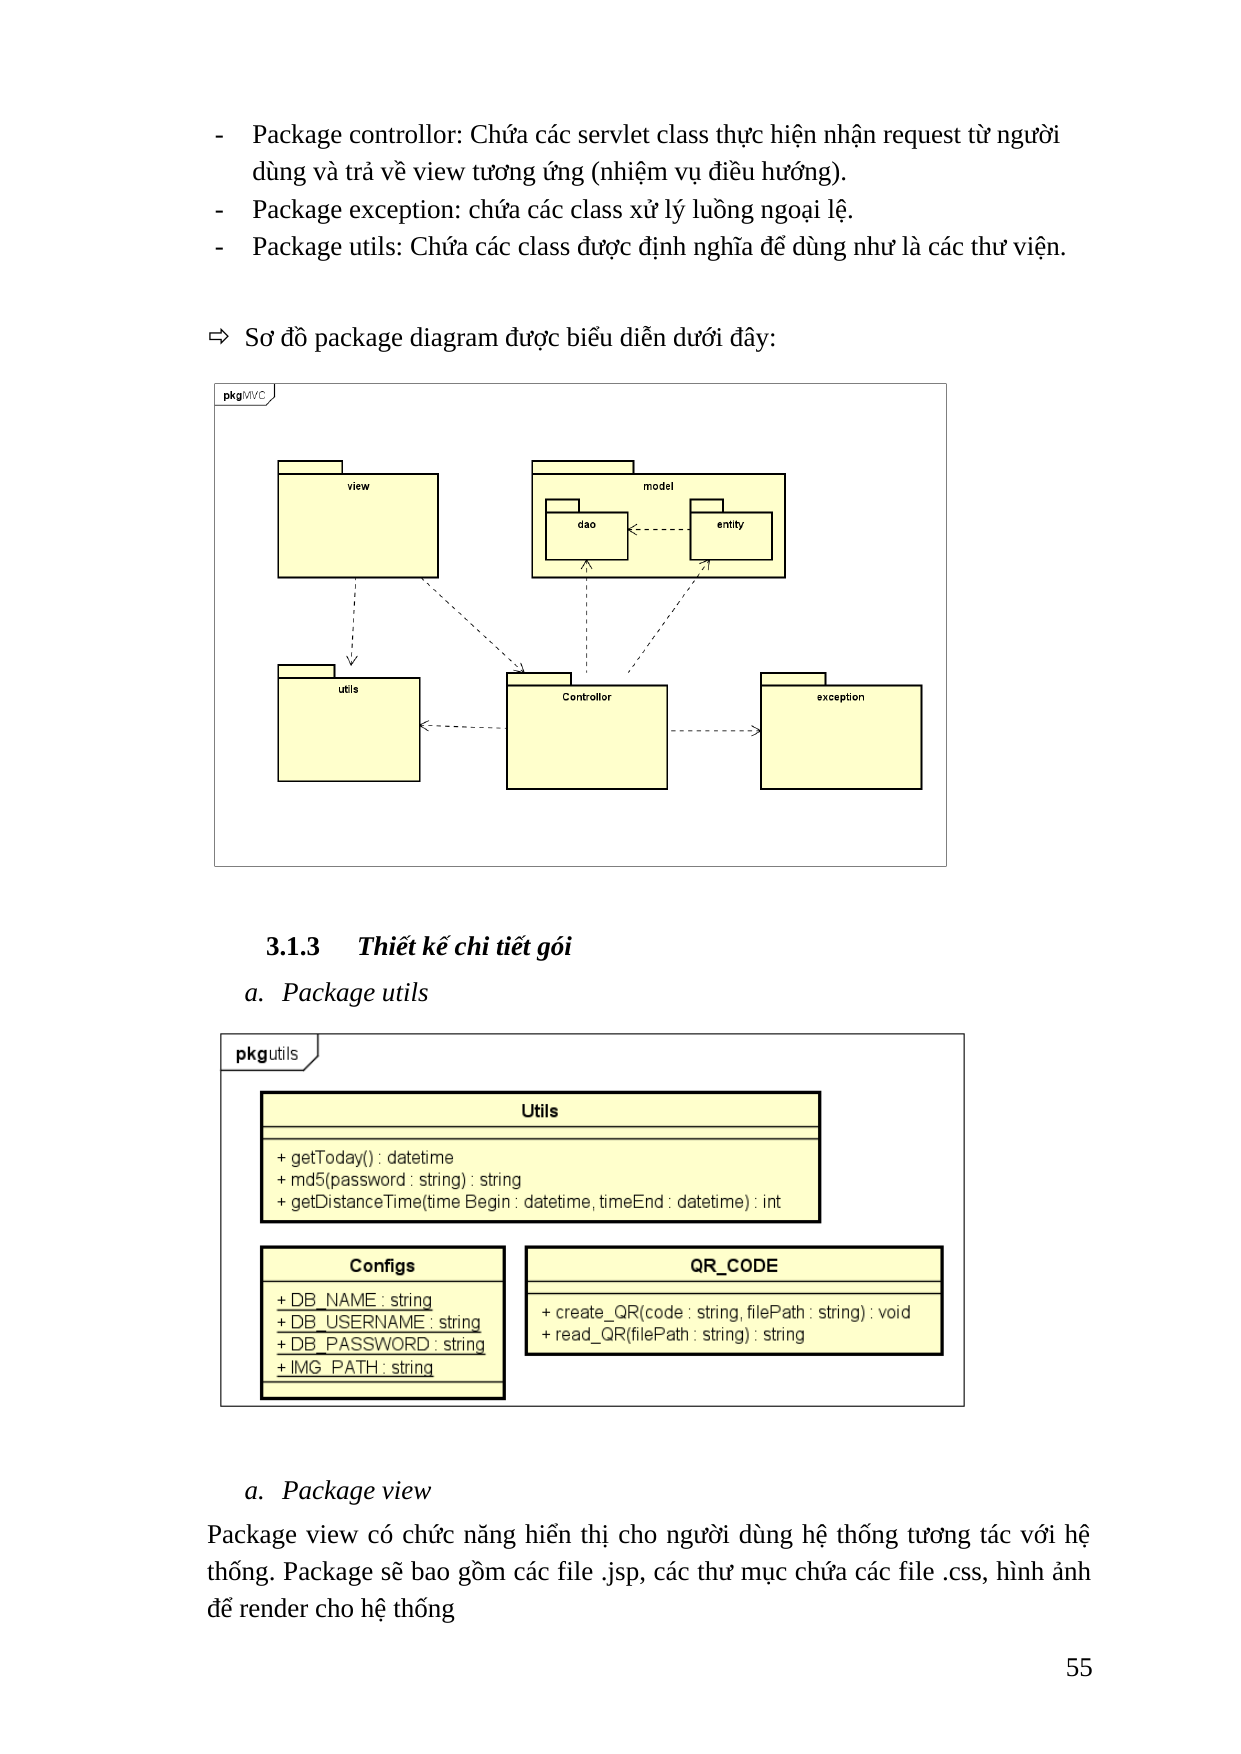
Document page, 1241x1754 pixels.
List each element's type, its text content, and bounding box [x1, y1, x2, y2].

list Package utils [244, 976, 1092, 1008]
picture [206, 375, 954, 874]
picture [206, 1020, 978, 1419]
list Sơ đồ package diagram được biểu diễn dưới đây: [207, 321, 1092, 352]
list Package exception: chứa các class xử lý luồng ngoại lệ. [214, 193, 1092, 224]
text Package view có chức năng hiển thị cho người dùng hệ thống tương tác với hệ thống. Package sẽ bao gồm các file .jsp, các thư mục chứa các file .css, hình ảnh để render cho hệ thống [207, 1518, 1092, 1624]
list Package controllor: Chứa các servlet class thực hiện nhận request từ người dùng và trả về view tương ứng (nhiệm vụ điều hướng). [214, 118, 1092, 187]
list Package utils: Chứa các class được định nghĩa để dùng như là các thư viện. [214, 230, 1092, 261]
list Package view [244, 1474, 1092, 1506]
subtitle Thiết kế chi tiết gói [266, 930, 1092, 961]
